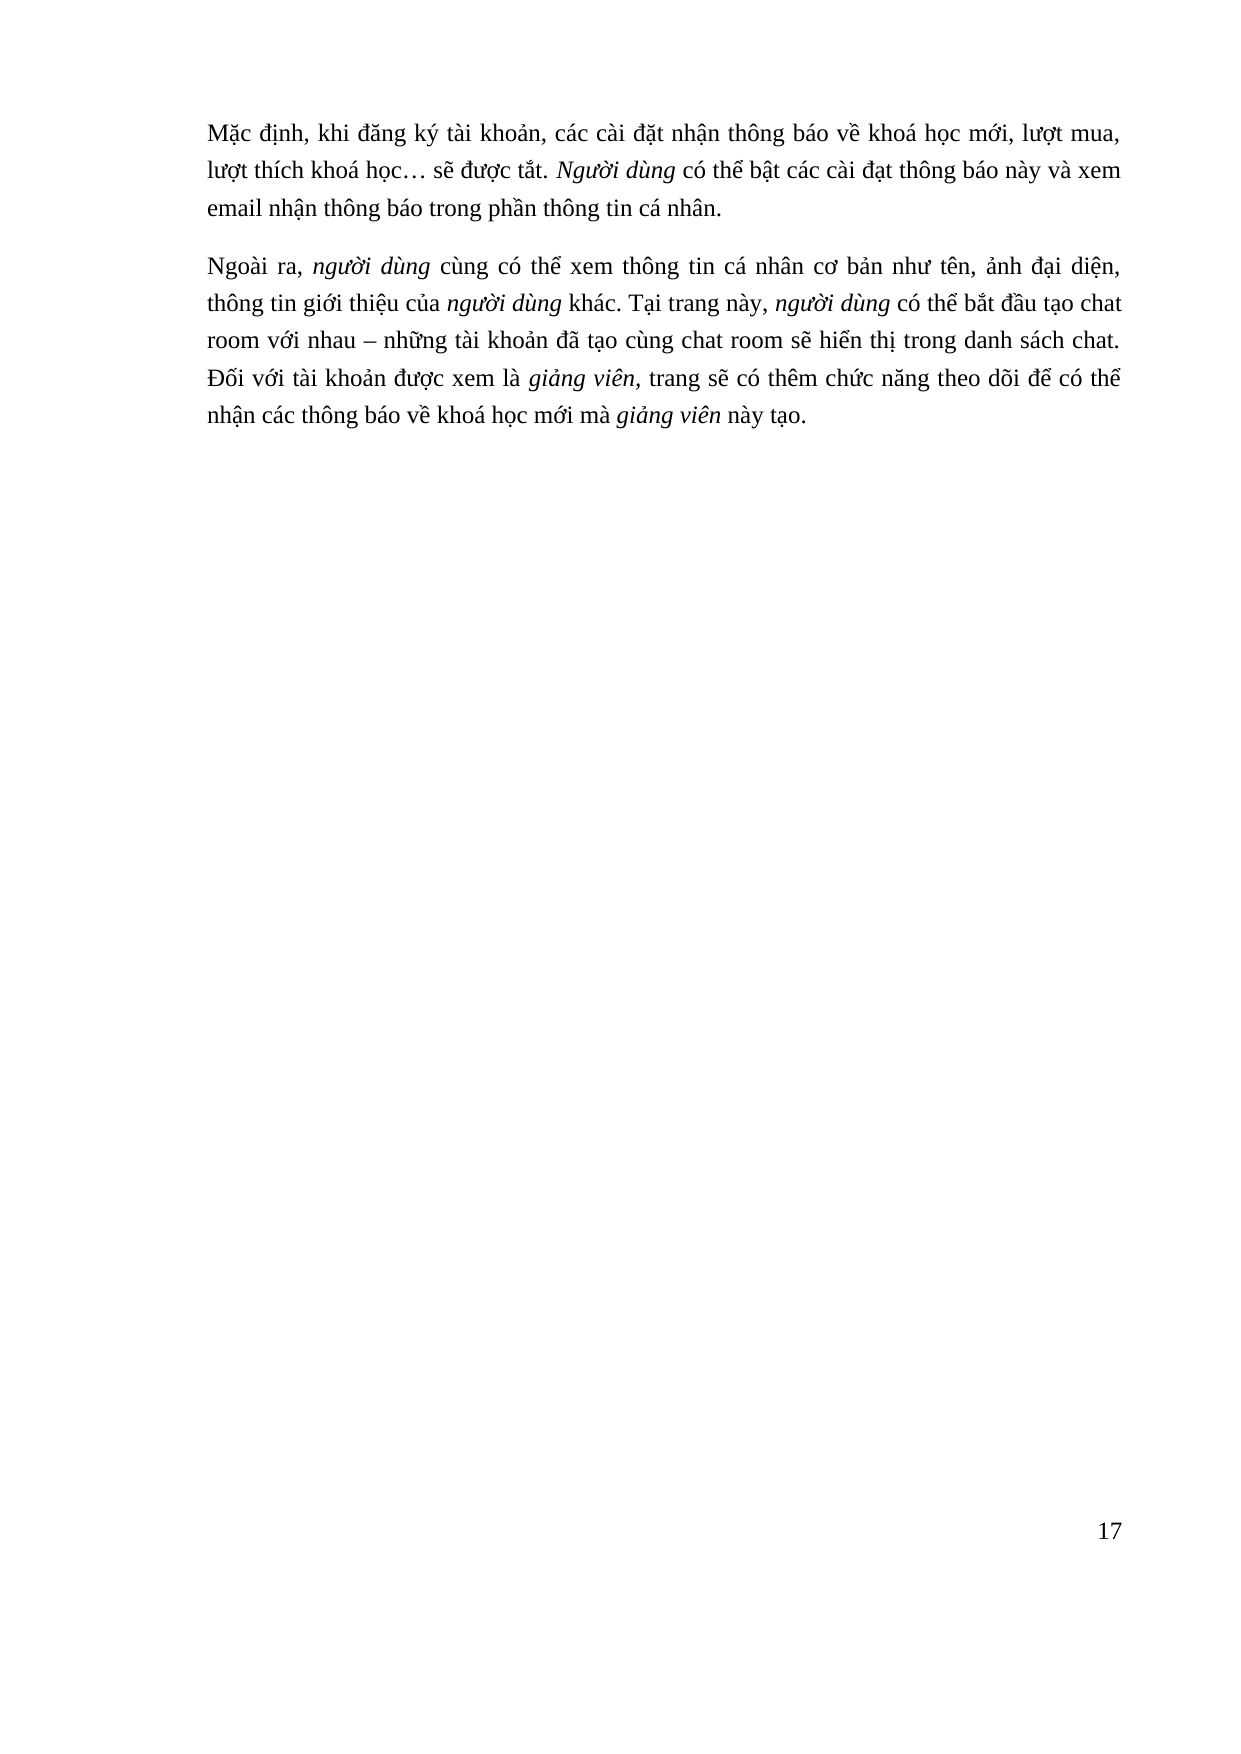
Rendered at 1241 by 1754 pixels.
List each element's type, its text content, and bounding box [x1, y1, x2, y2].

text Ngoài ra, người dùng cùng có thể xem thông tin cá nhân cơ bản như tên, ảnh đại diện, thông tin giới thiệu của người dùng khác. Tại trang này, người dùng có thể bắt đầu tạo chat room với nhau – những tài khoản đã tạo cùng chat room sẽ hiển thị trong danh sách chat. Đối với tài khoản được xem là giảng viên, trang sẽ có thêm chức năng theo dõi để có thể nhận các thông báo về khoá học mới mà giảng viên này tạo. [207, 251, 1122, 429]
text Mặc định, khi đăng ký tài khoản, các cài đặt nhận thông báo về khoá học mới, lượt mua, lượt thích khoá học… sẽ được tắt. Người dùng có thể bật các cài đạt thông báo này và xem email nhận thông báo trong phần thông tin cá nhân. [207, 118, 1122, 221]
